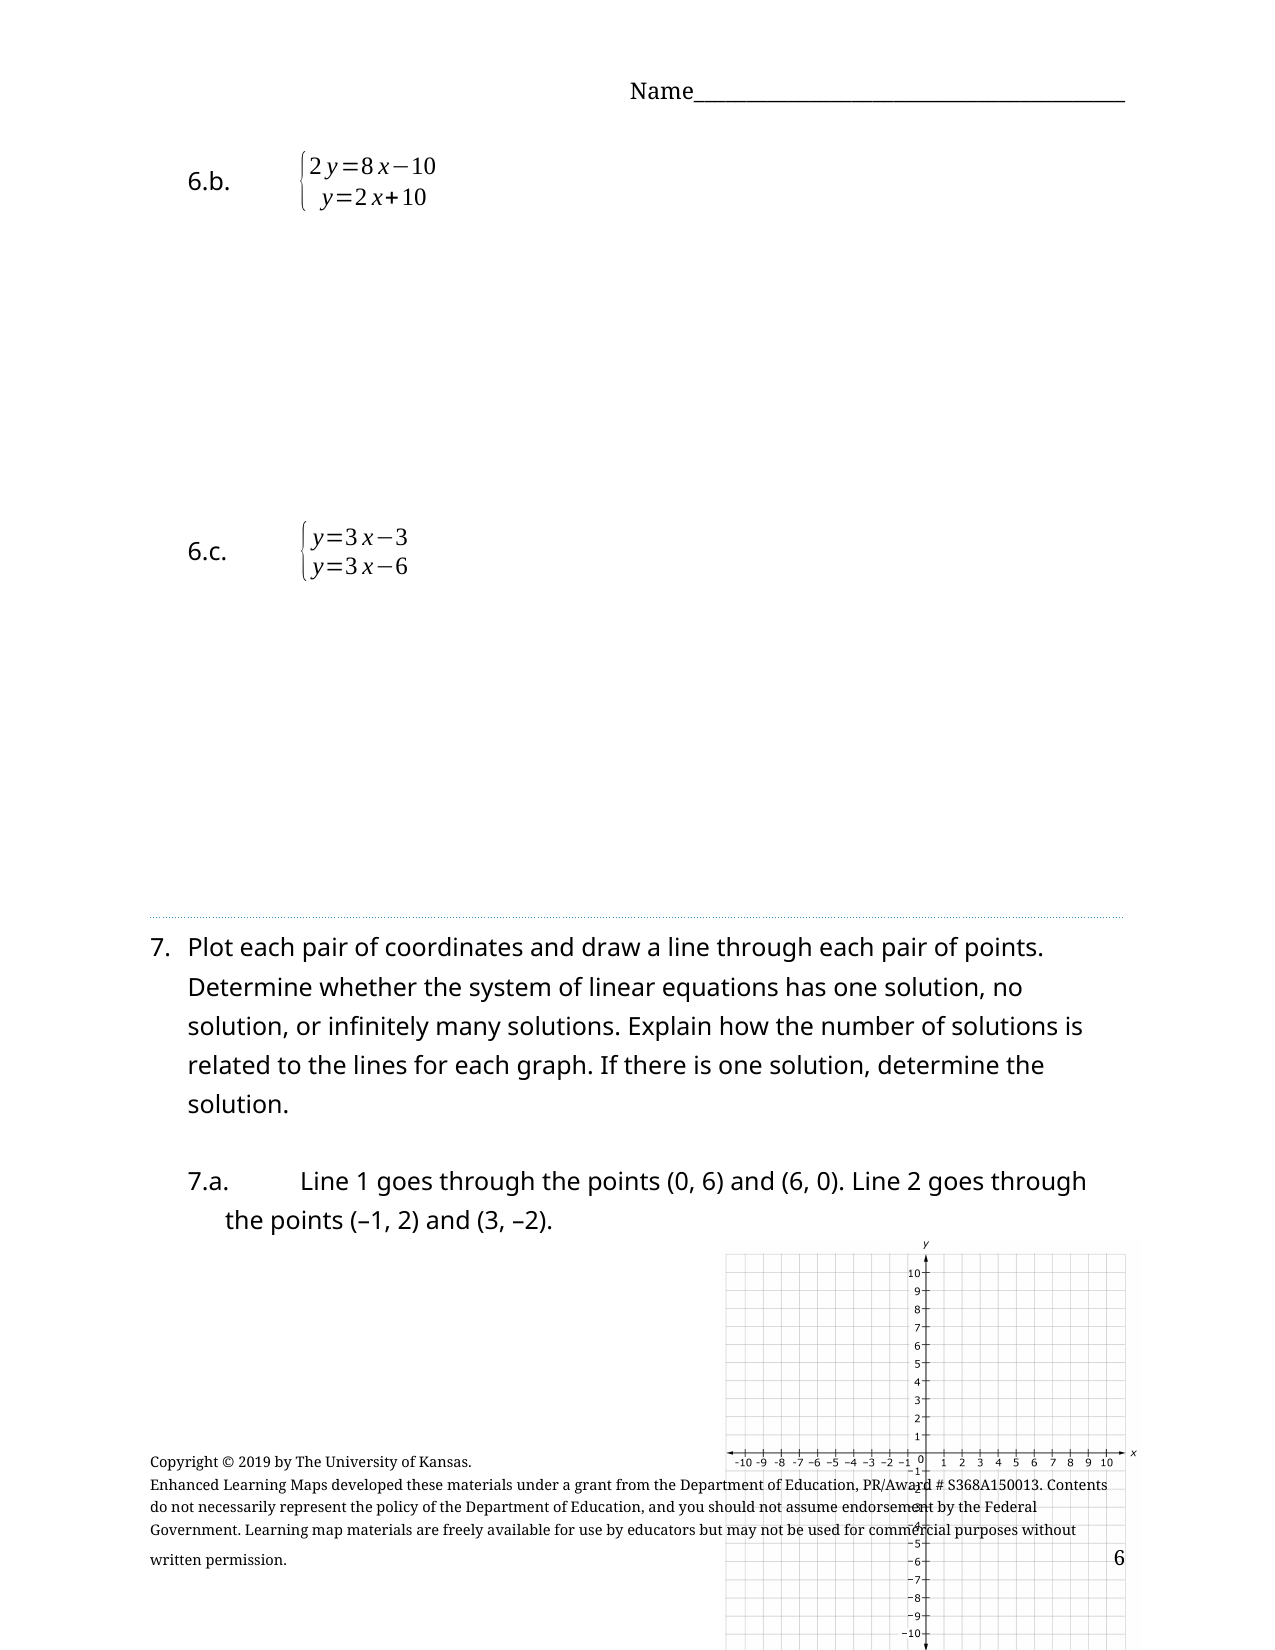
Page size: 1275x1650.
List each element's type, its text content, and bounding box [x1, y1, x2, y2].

list Plot each pair of coordinates and draw a line through each pair of points. Determine whether the system of linear equations has one solution, no solution, or infinitely many solutions. Explain how the number of solutions is related to the lines for each graph. If there is one solution, determine the solution. [150, 917, 1125, 1121]
picture [720, 1238, 1142, 1650]
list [187, 1163, 1125, 1432]
